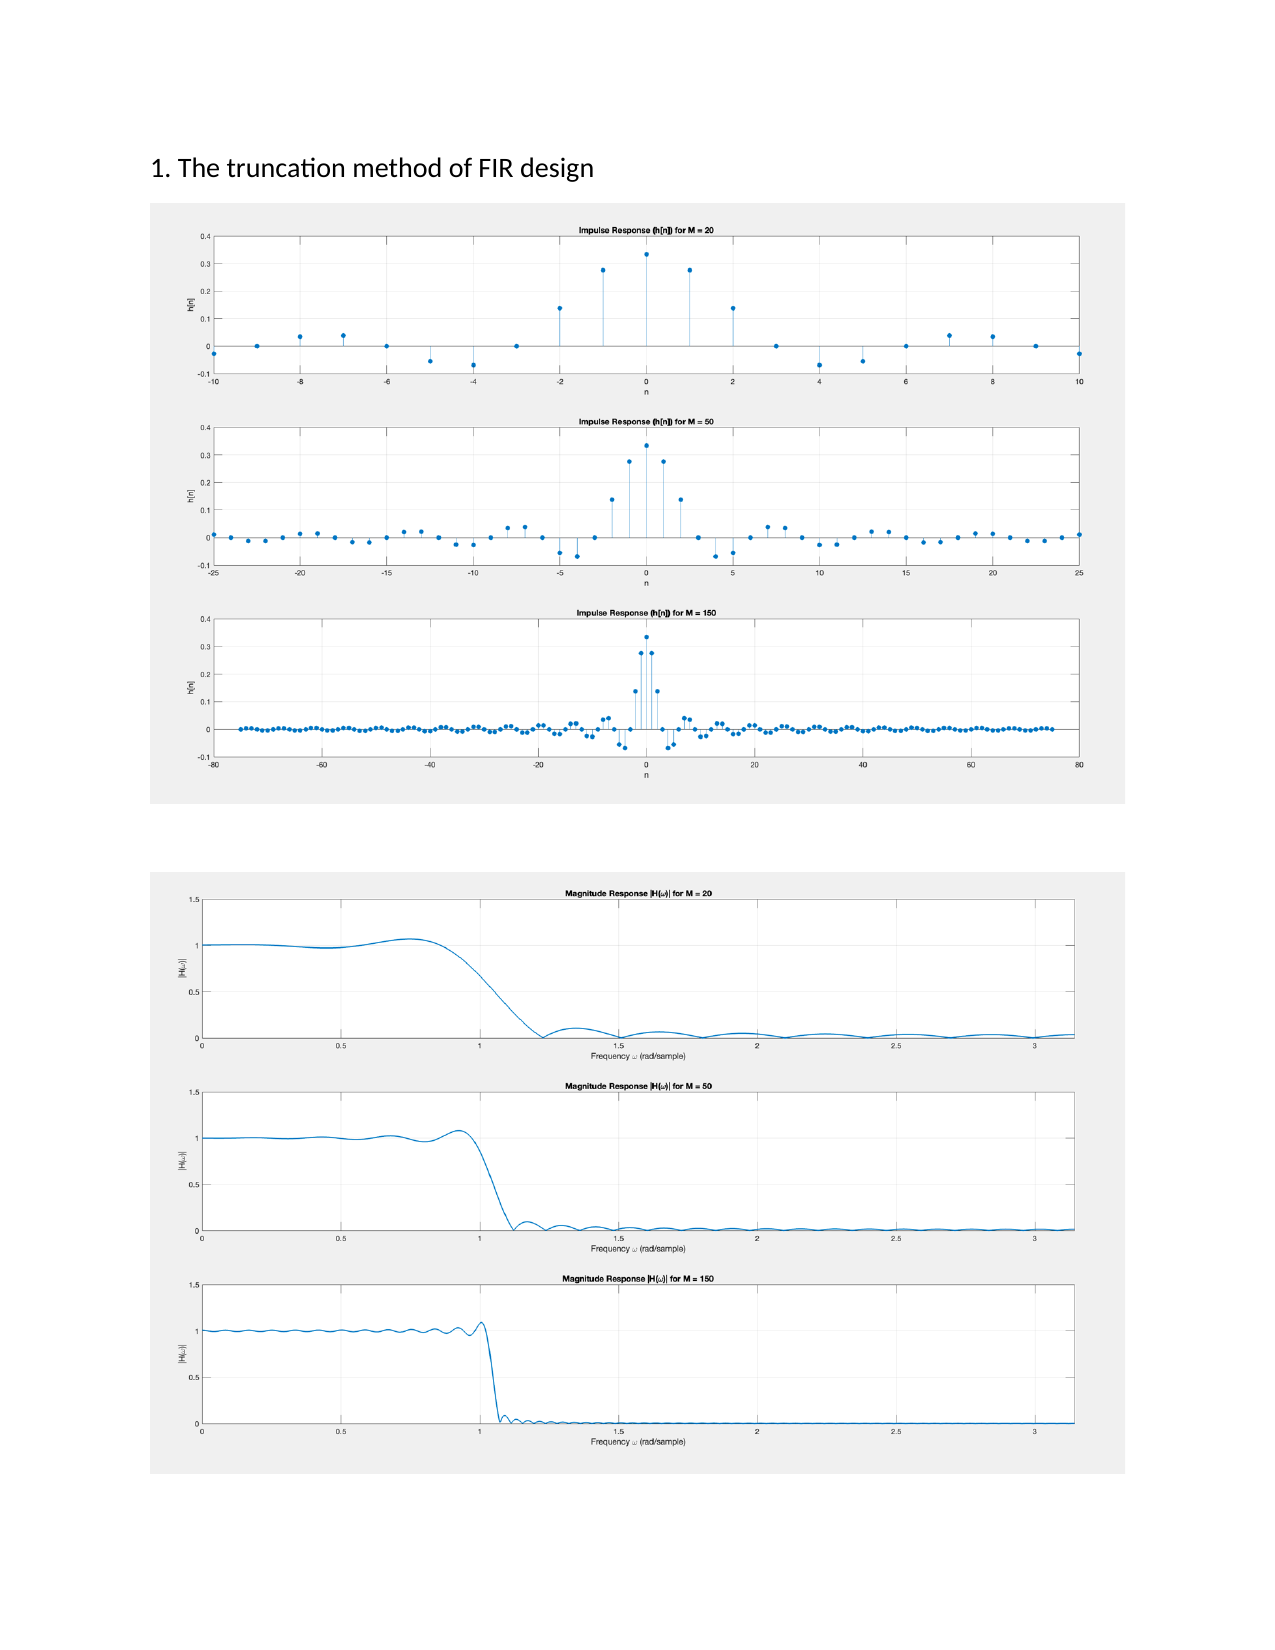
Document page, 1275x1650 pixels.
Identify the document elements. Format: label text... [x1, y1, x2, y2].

text 1. The truncation method of FIR design [150, 150, 1125, 184]
picture [150, 203, 1125, 804]
picture [150, 872, 1125, 1474]
